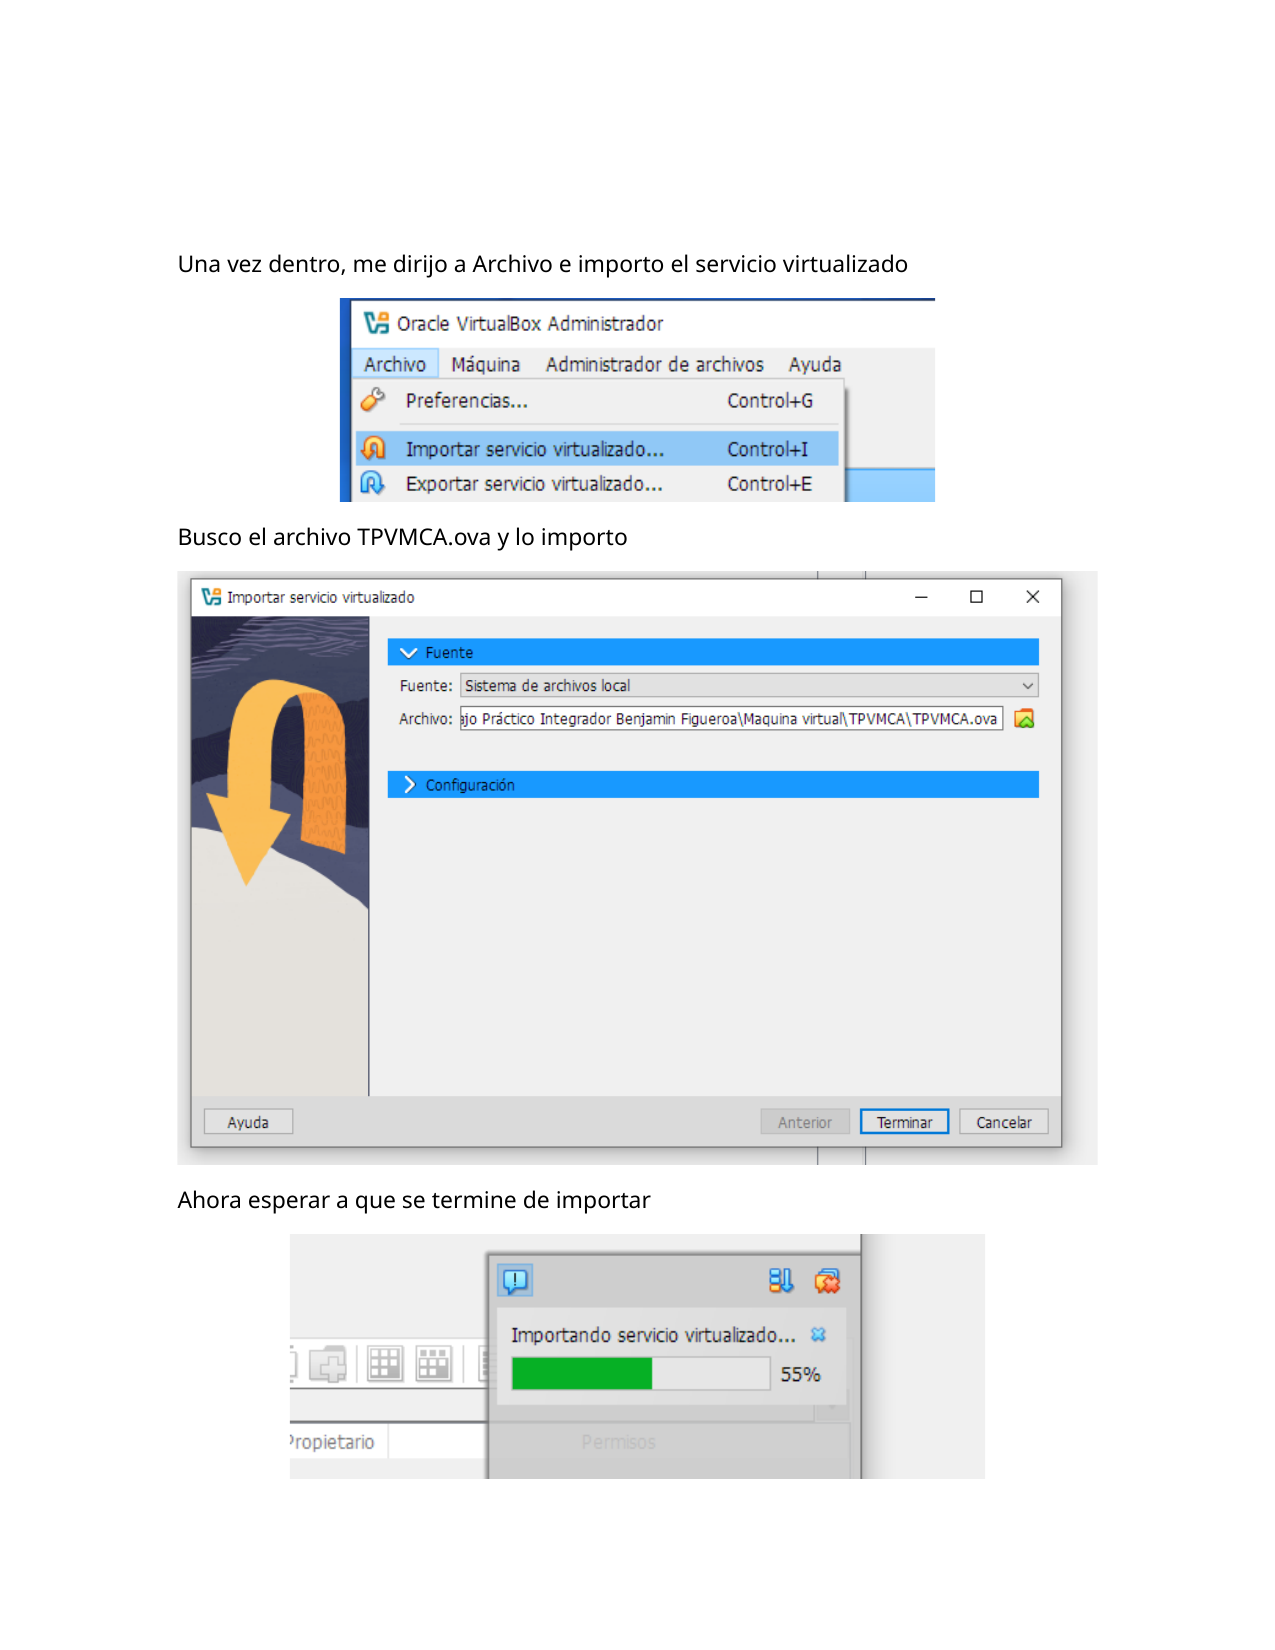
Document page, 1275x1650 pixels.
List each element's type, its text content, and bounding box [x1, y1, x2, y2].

picture [177, 571, 1098, 1165]
text Una vez dentro, me dirijo a Archivo e importo el servicio virtualizado [177, 248, 1098, 280]
text Ahora esperar a que se termine de importar [177, 1184, 1098, 1215]
picture [339, 298, 936, 502]
picture [289, 1234, 986, 1479]
text Busco el archivo TPVMCA.ova y lo importo [177, 521, 1098, 552]
